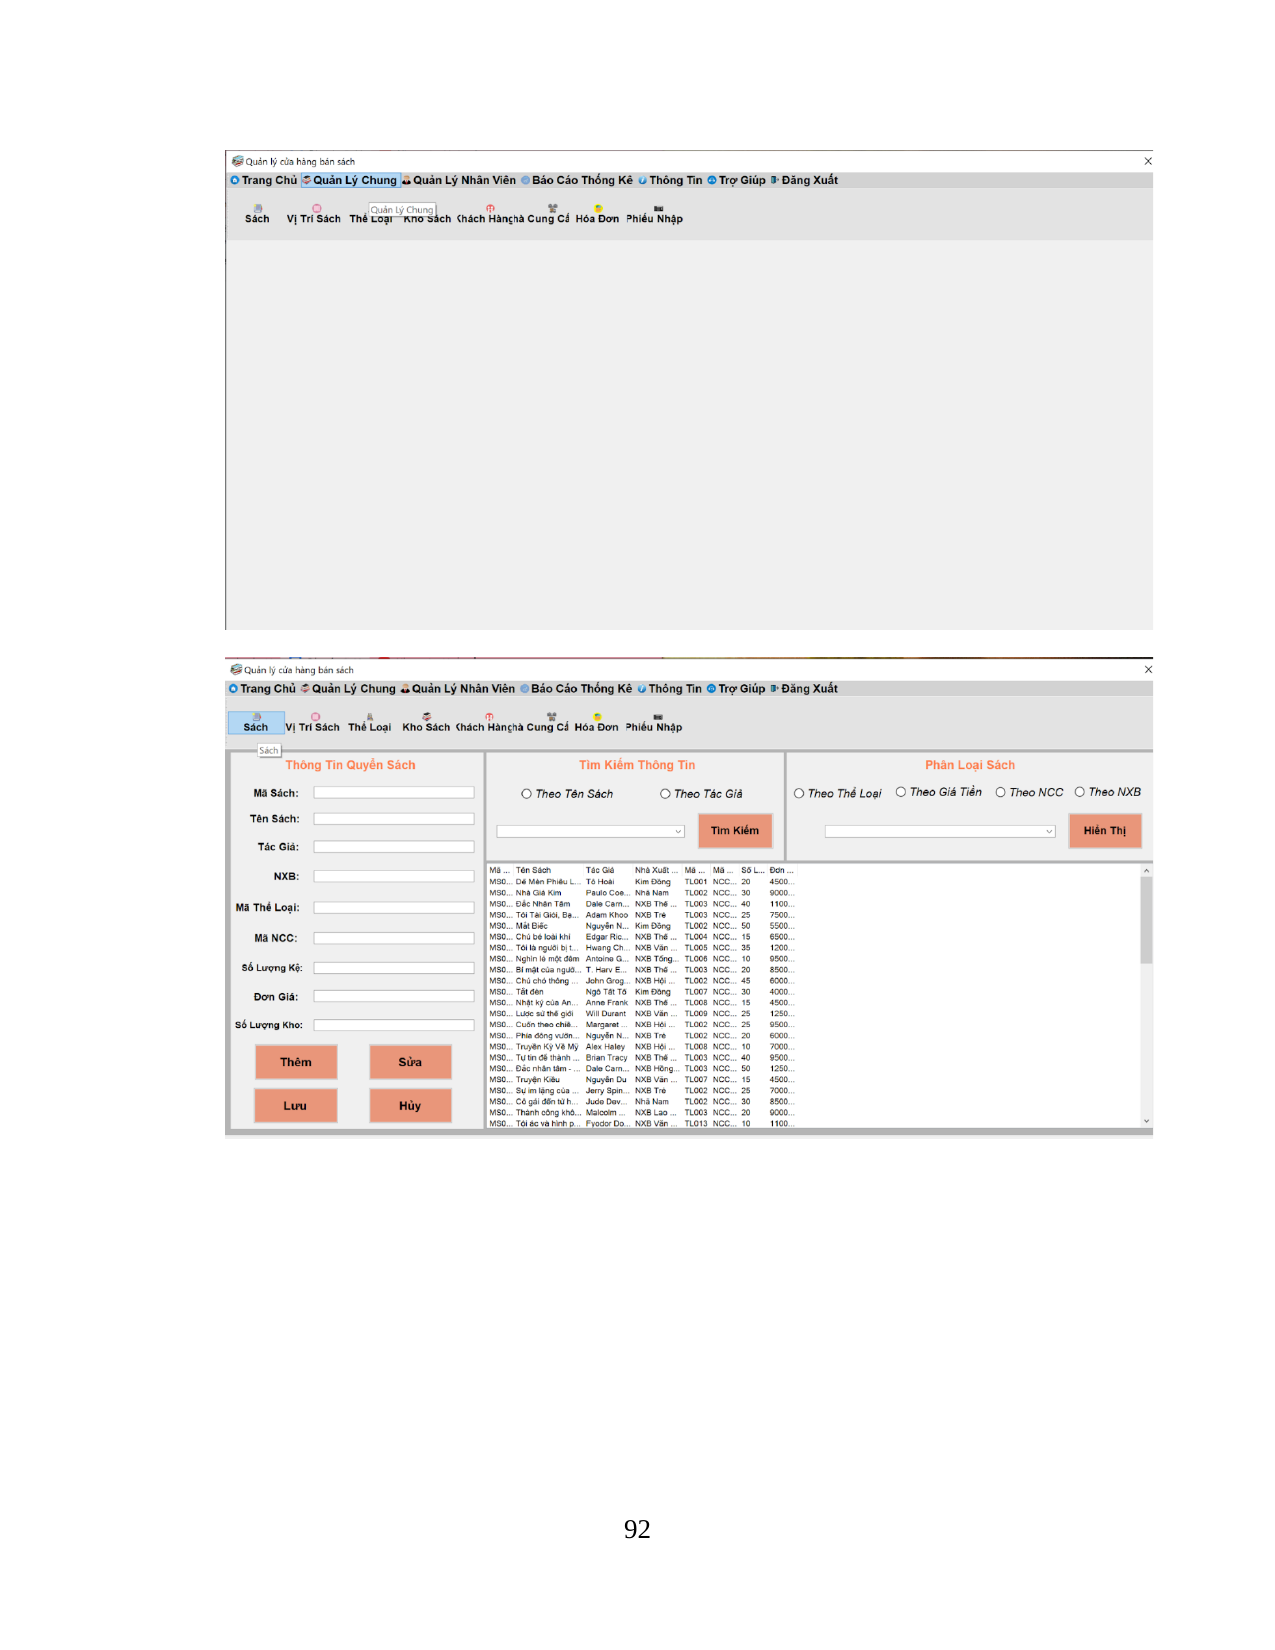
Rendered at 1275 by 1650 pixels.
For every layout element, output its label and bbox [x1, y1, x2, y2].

picture [225, 150, 1154, 630]
picture [225, 657, 1154, 1139]
